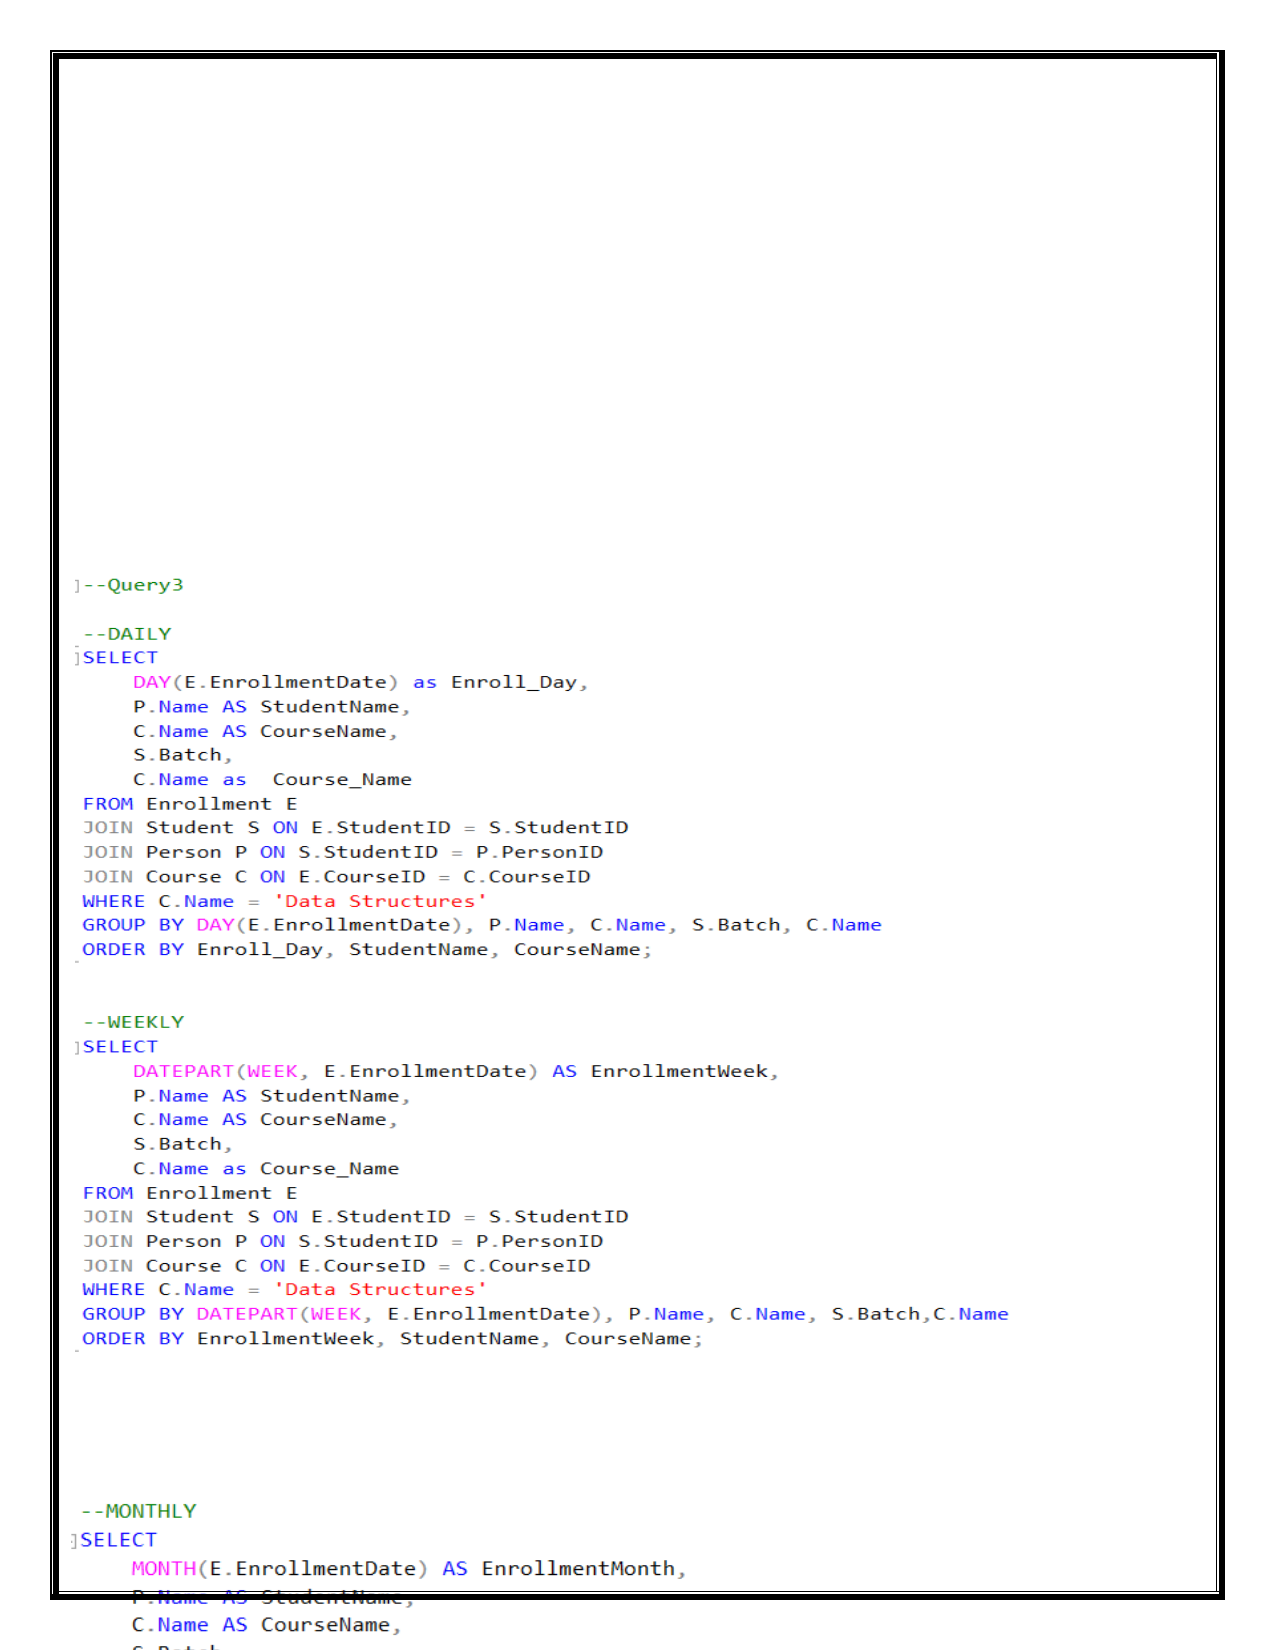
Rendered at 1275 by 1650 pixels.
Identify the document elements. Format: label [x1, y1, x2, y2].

picture [71, 1478, 1209, 1591]
picture [71, 1600, 1209, 1650]
picture [75, 552, 1207, 1371]
